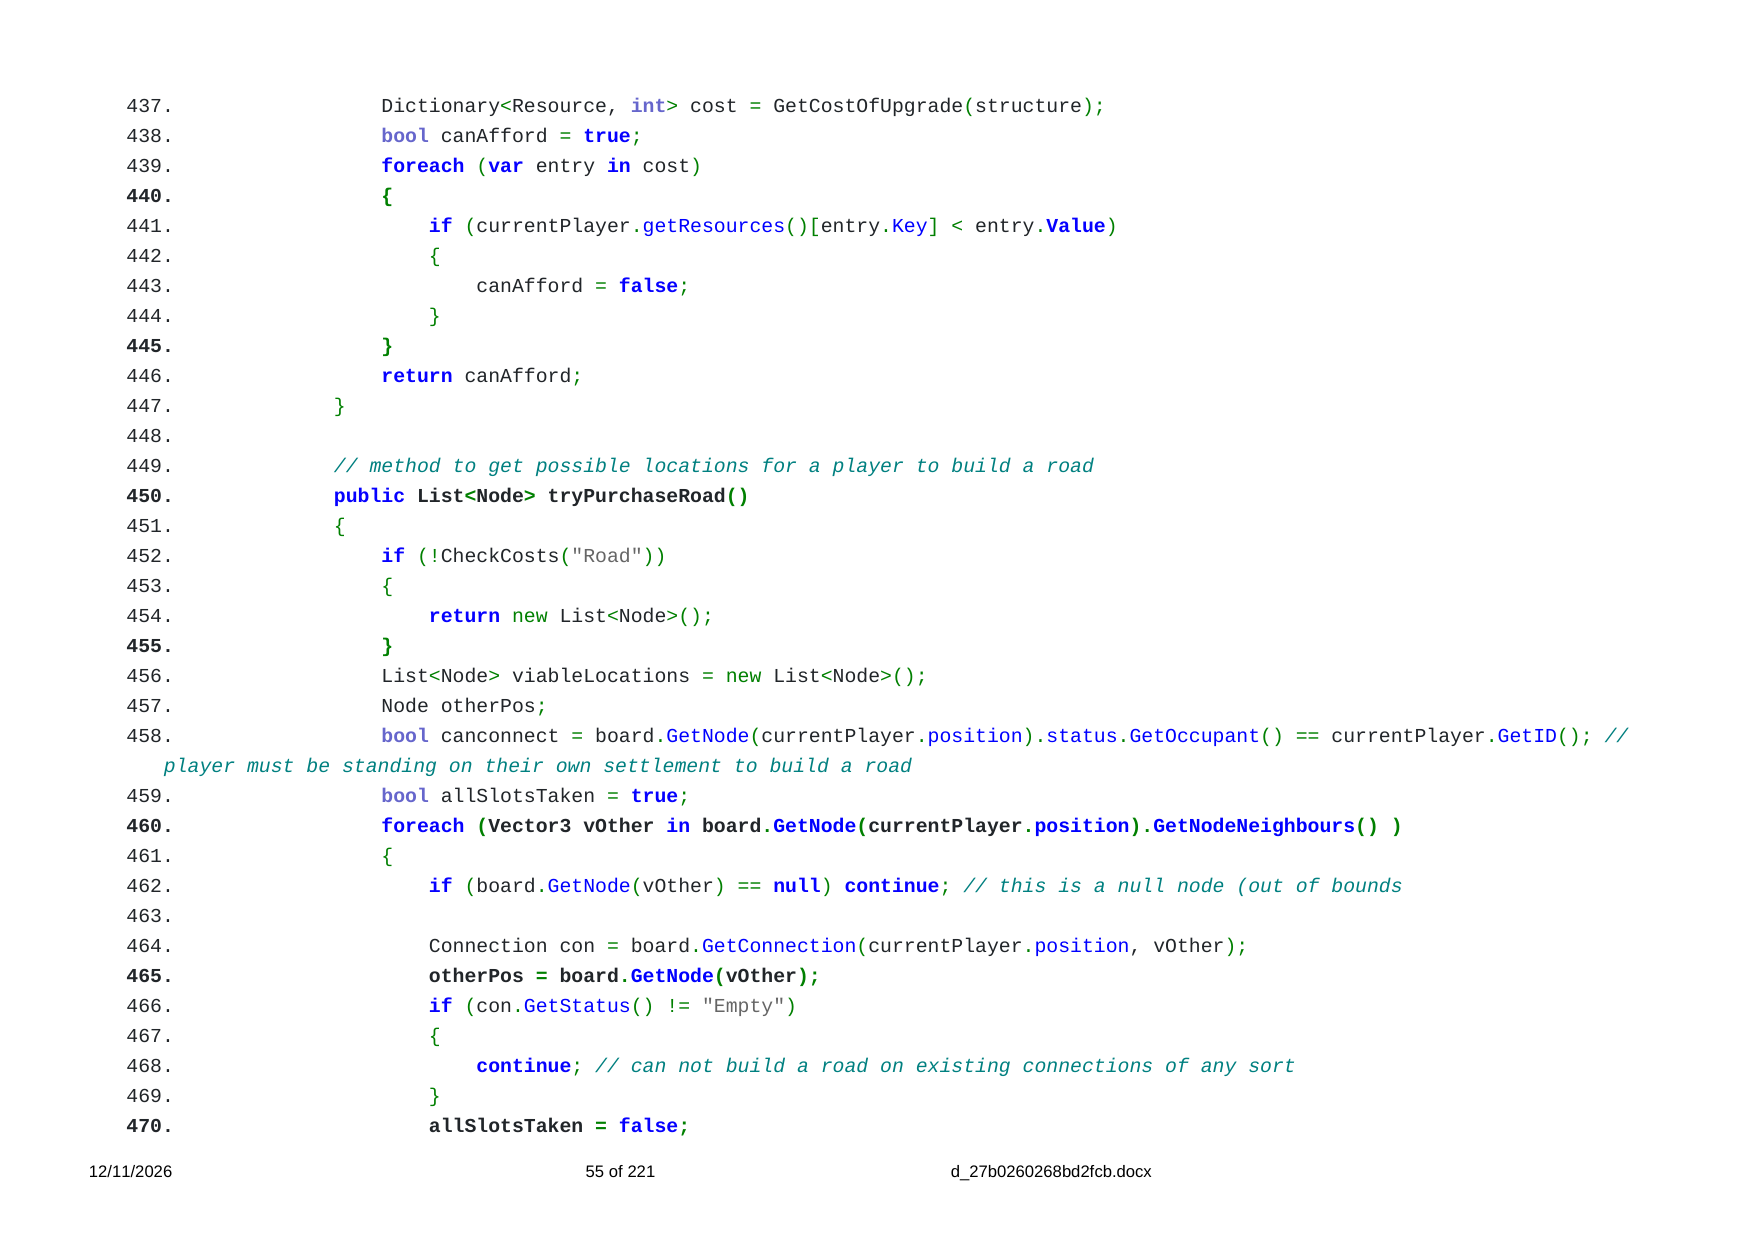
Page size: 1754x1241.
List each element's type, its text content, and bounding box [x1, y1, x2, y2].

list } [126, 389, 1665, 419]
list Dictionary<Resource, int> cost = GetCostOfUpgrade(structure); [126, 89, 1665, 119]
list { [126, 179, 1665, 209]
list } [126, 1079, 1665, 1109]
list foreach (Vector3 vOther in board.GetNode(currentPlayer.position).GetNodeNeighbours() ) [126, 809, 1665, 839]
list otherPos = board.GetNode(vOther); [126, 959, 1665, 989]
list canAfford = false; [126, 269, 1665, 299]
list { [126, 1019, 1665, 1049]
list } [126, 329, 1665, 359]
list } [126, 629, 1665, 659]
list return canAfford; [126, 359, 1665, 389]
list Node otherPos; [126, 689, 1665, 719]
list { [126, 839, 1665, 869]
list return new List<Node>(); [126, 599, 1665, 629]
list bool allSlotsTaken = true; [126, 779, 1665, 809]
list Connection con = board.GetConnection(currentPlayer.position, vOther); [126, 929, 1665, 959]
list { [126, 239, 1665, 269]
list continue; // can not build a road on existing connections of any sort [126, 1049, 1665, 1079]
list { [126, 509, 1665, 539]
list if (currentPlayer.getResources()[entry.Key] < entry.Value) [126, 209, 1665, 239]
list bool canAfford = true; [126, 119, 1665, 149]
list List<Node> viableLocations = new List<Node>(); [126, 659, 1665, 689]
list if (!CheckCosts("Road")) [126, 539, 1665, 569]
list bool canconnect = board.GetNode(currentPlayer.position).status.GetOccupant() == currentPlayer.GetID(); // player must be standing on their own settlement to build a road [126, 719, 1665, 779]
list if (board.GetNode(vOther) == null) continue; // this is a null node (out of bounds [126, 869, 1665, 899]
list { [126, 569, 1665, 599]
list // method to get possible locations for a player to build a road [126, 449, 1665, 479]
list foreach (var entry in cost) [126, 149, 1665, 179]
list } [126, 299, 1665, 329]
list public List<Node> tryPurchaseRoad() [126, 479, 1665, 509]
list allSlotsTaken = false; [126, 1109, 1665, 1139]
list if (con.GetStatus() != "Empty") [126, 989, 1665, 1019]
